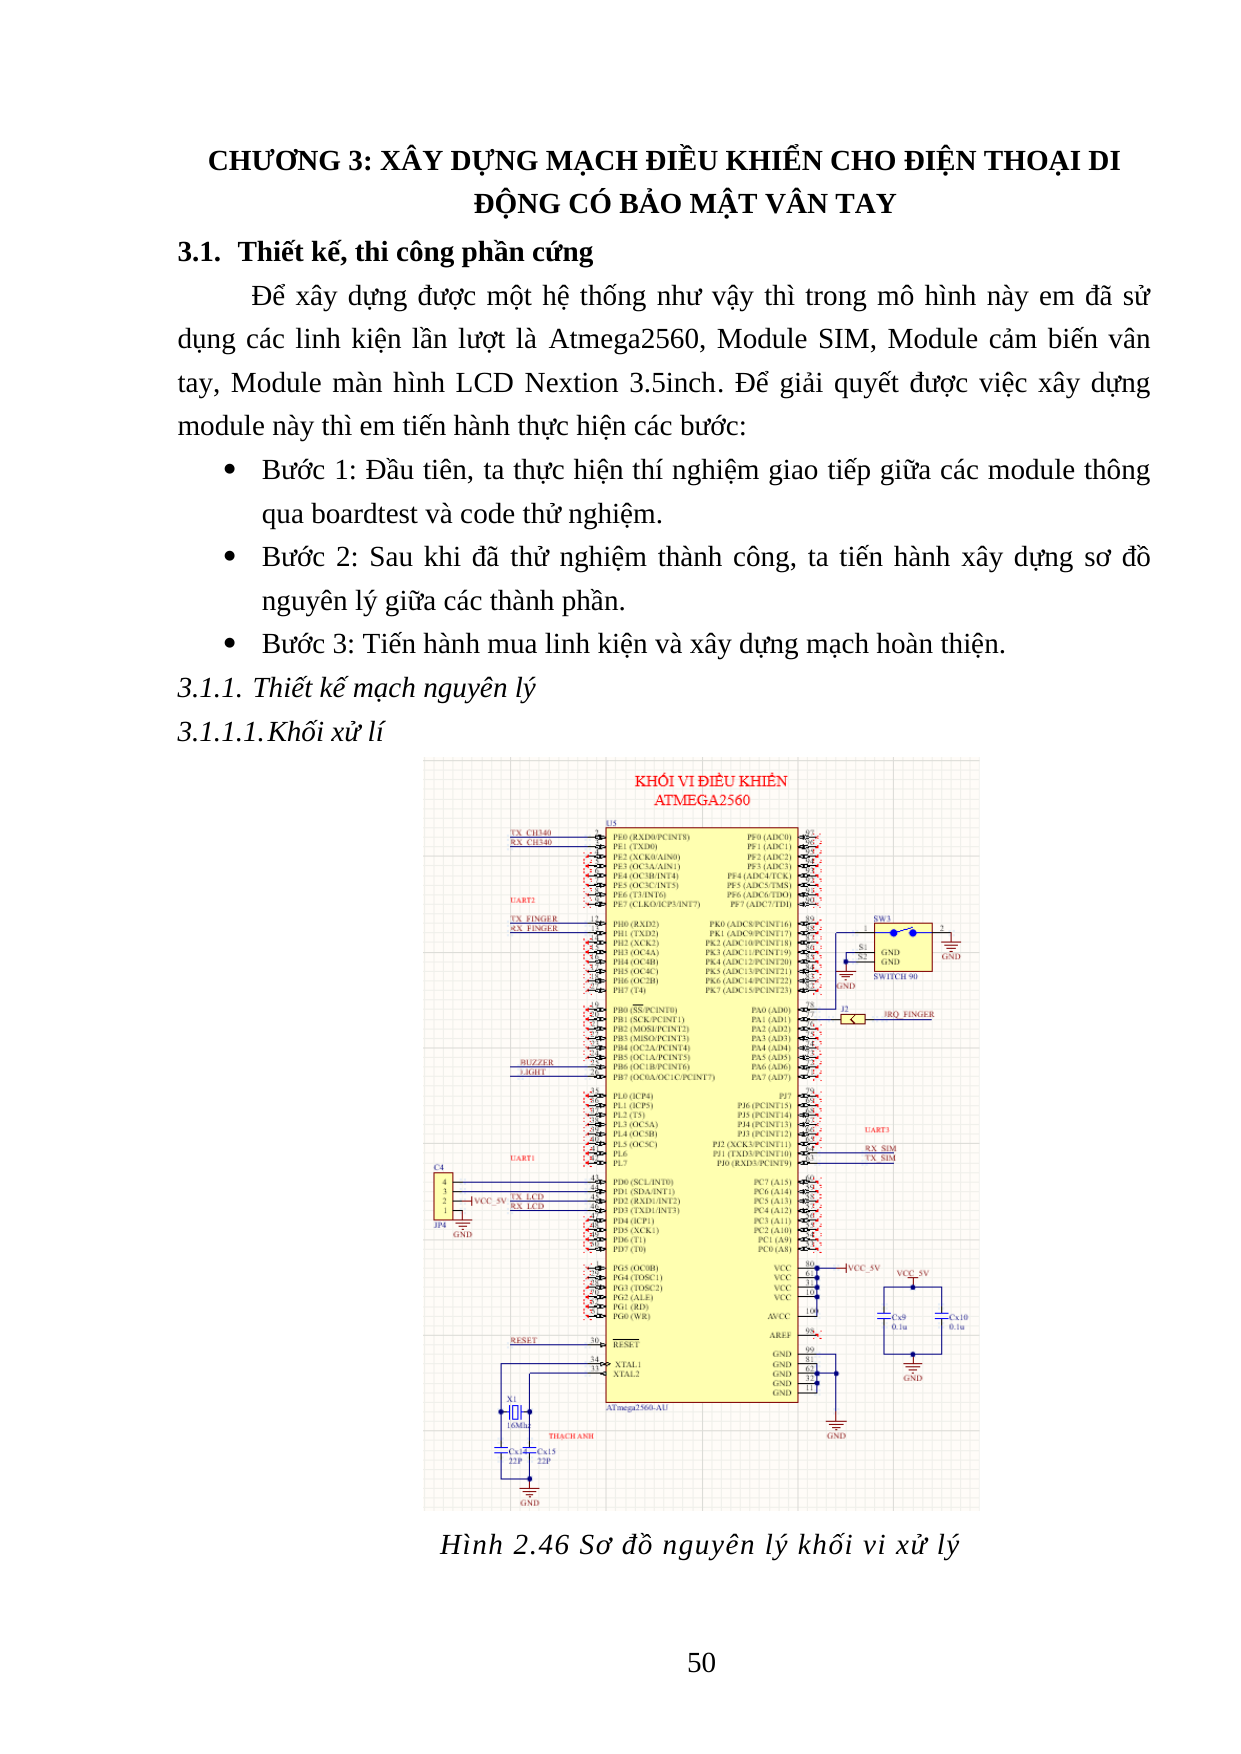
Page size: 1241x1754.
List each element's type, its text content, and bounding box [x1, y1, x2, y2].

subtitle XÂY DỰNG MẠCH ĐIỀU KHIỂN CHO ĐIỆN THOẠI DI ĐỘNG CÓ BẢO MẬT VÂN TAY [177, 143, 1152, 220]
text Để xây dựng được một hệ thống như vậy thì trong mô hình này em đã sử dụng các linh kiện lần lượt là Atmega2560, Module SIM, Module cảm biến vân tay, Module màn hình LCD Nextion 3.5inch. Để giải quyết được việc xây dựng module này thì em tiến hành thực hiện các bước: [177, 278, 1152, 442]
picture [423, 757, 980, 1511]
list Bước 2: Sau khi đã thử nghiệm thành công, ta tiến hành xây dựng sơ đồ nguyên lý giữa các thành phần. [224, 539, 1152, 616]
list Bước 3: Tiến hành mua linh kiện và xây dựng mạch hoàn thiện. [224, 626, 1152, 660]
subtitle Thiết kế, thi công phần cứng [177, 234, 1152, 268]
subtitle Thiết kế mạch nguyên lý [177, 670, 1152, 704]
subtitle Khối xử lí [177, 714, 1152, 747]
list Bước 1: Đầu tiên, ta thực hiện thí nghiệm giao tiếp giữa các module thông qua boardtest và code thử nghiệm. [224, 452, 1152, 529]
